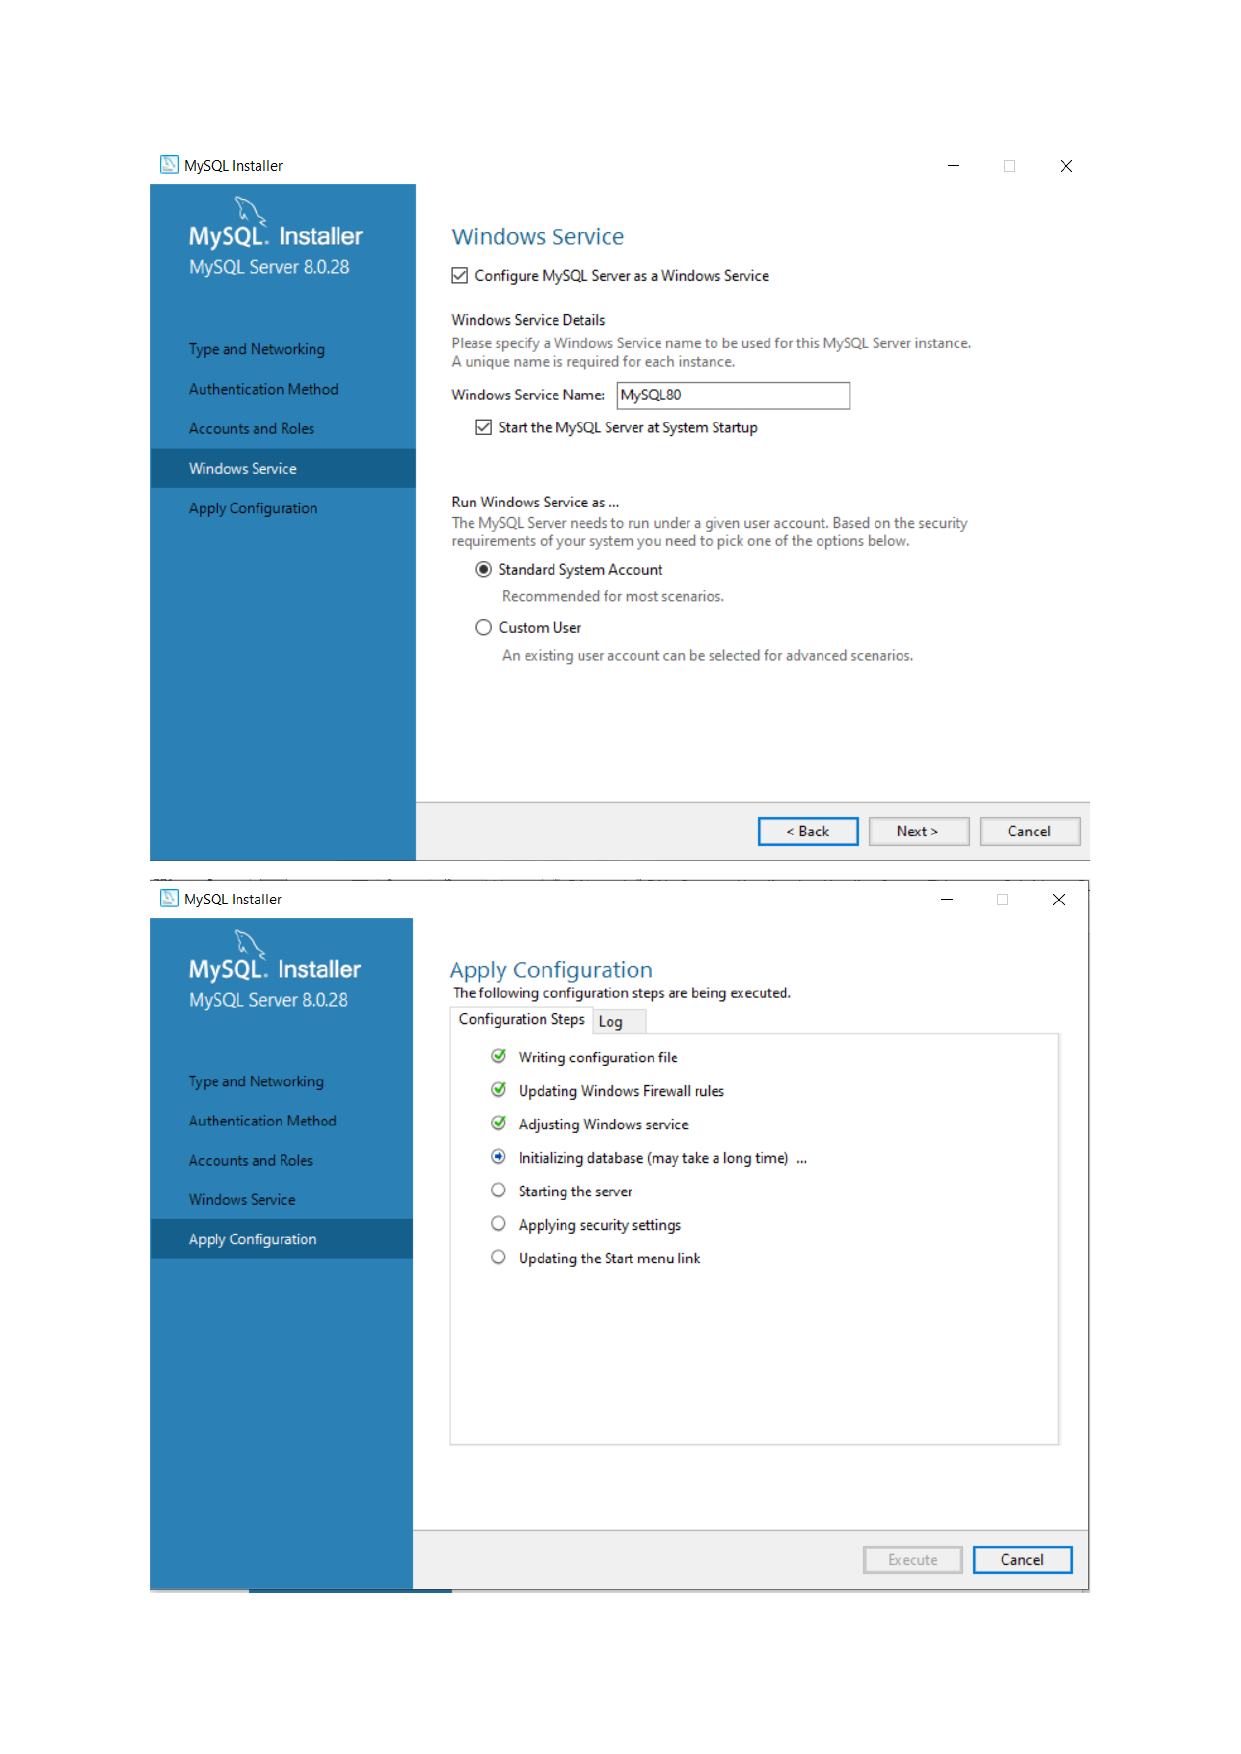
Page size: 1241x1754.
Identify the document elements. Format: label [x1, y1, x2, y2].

picture [150, 879, 1091, 1593]
picture [150, 150, 1091, 861]
